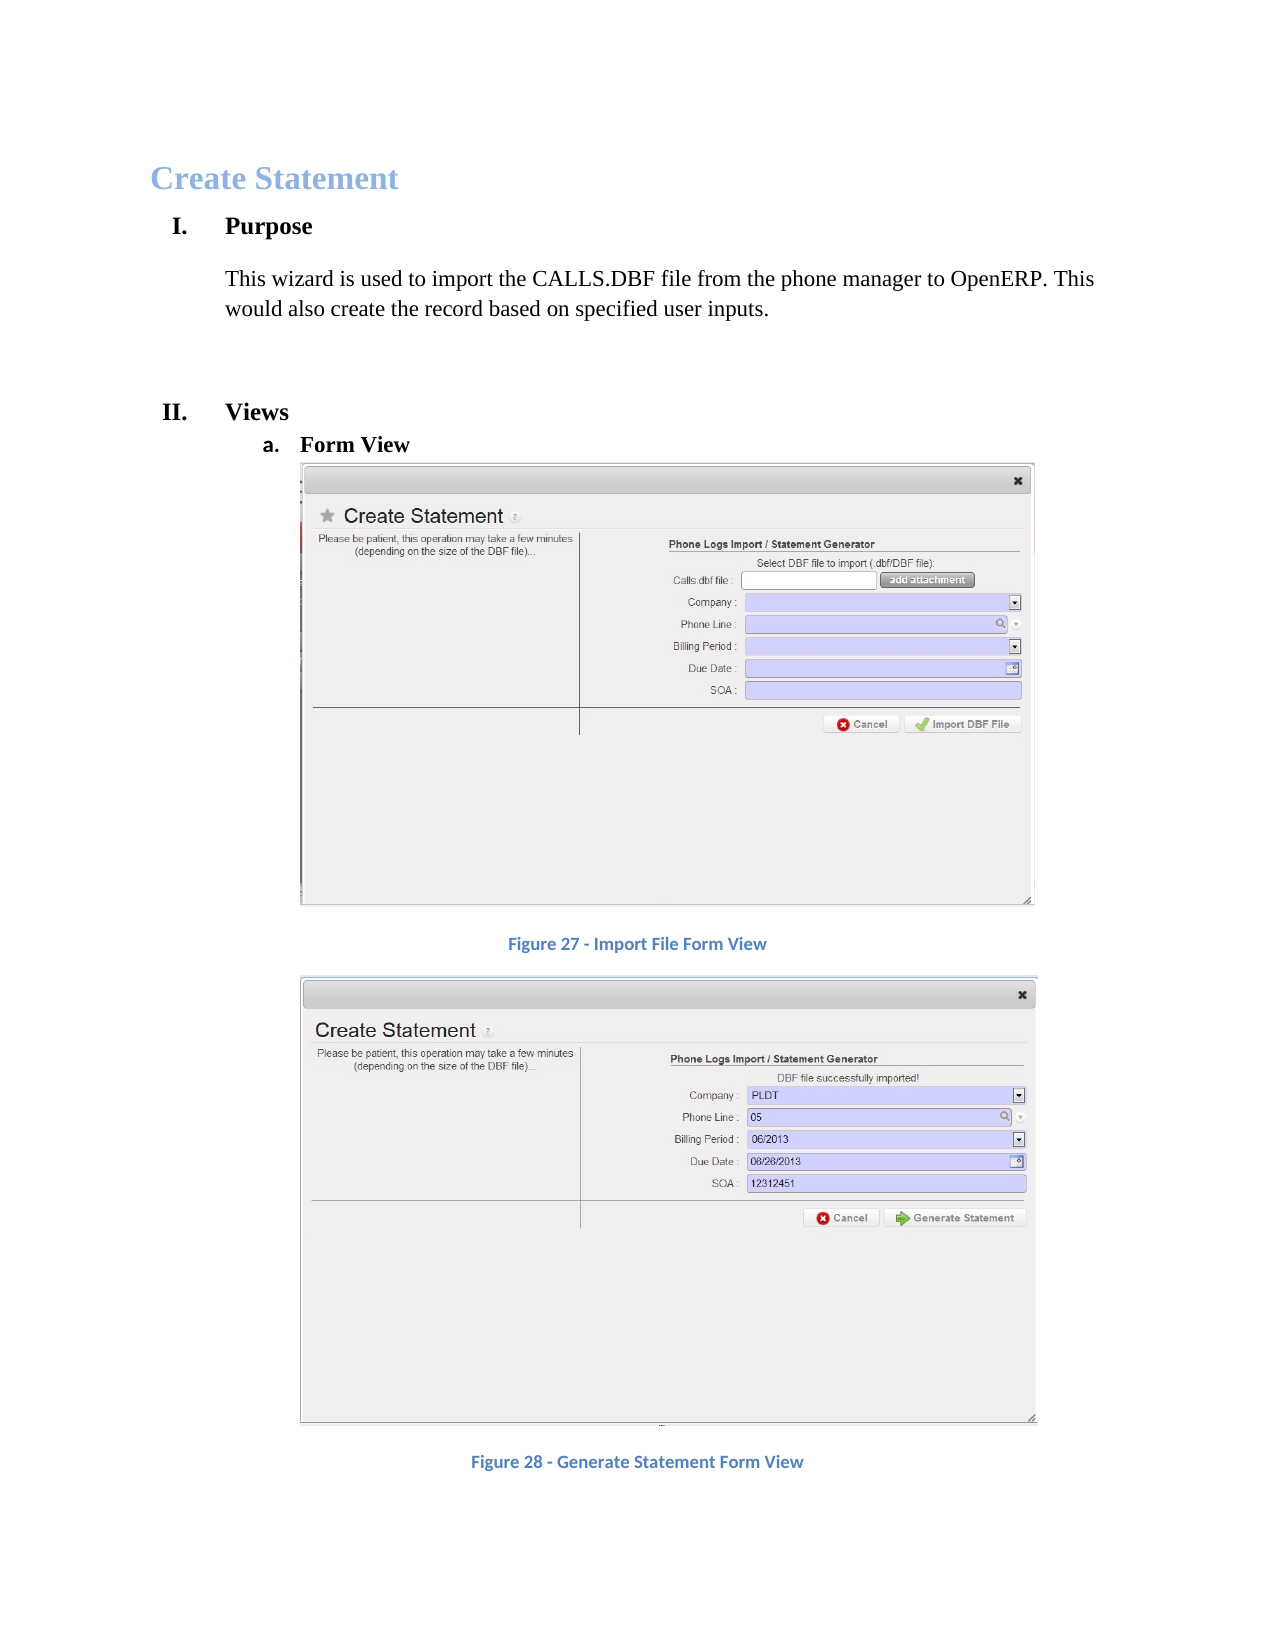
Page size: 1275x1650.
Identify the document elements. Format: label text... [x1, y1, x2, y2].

picture [300, 975, 1038, 1426]
list Purpose [187, 211, 1125, 239]
list Form View [262, 430, 1125, 458]
picture [300, 462, 1035, 907]
subtitle Create Statement [150, 158, 1125, 197]
list Views [187, 397, 1125, 426]
text This wizard is used to import the CALLS.DBF file from the phone manager to OpenERP. This would also create the record based on specified user inputs. [225, 264, 1125, 321]
